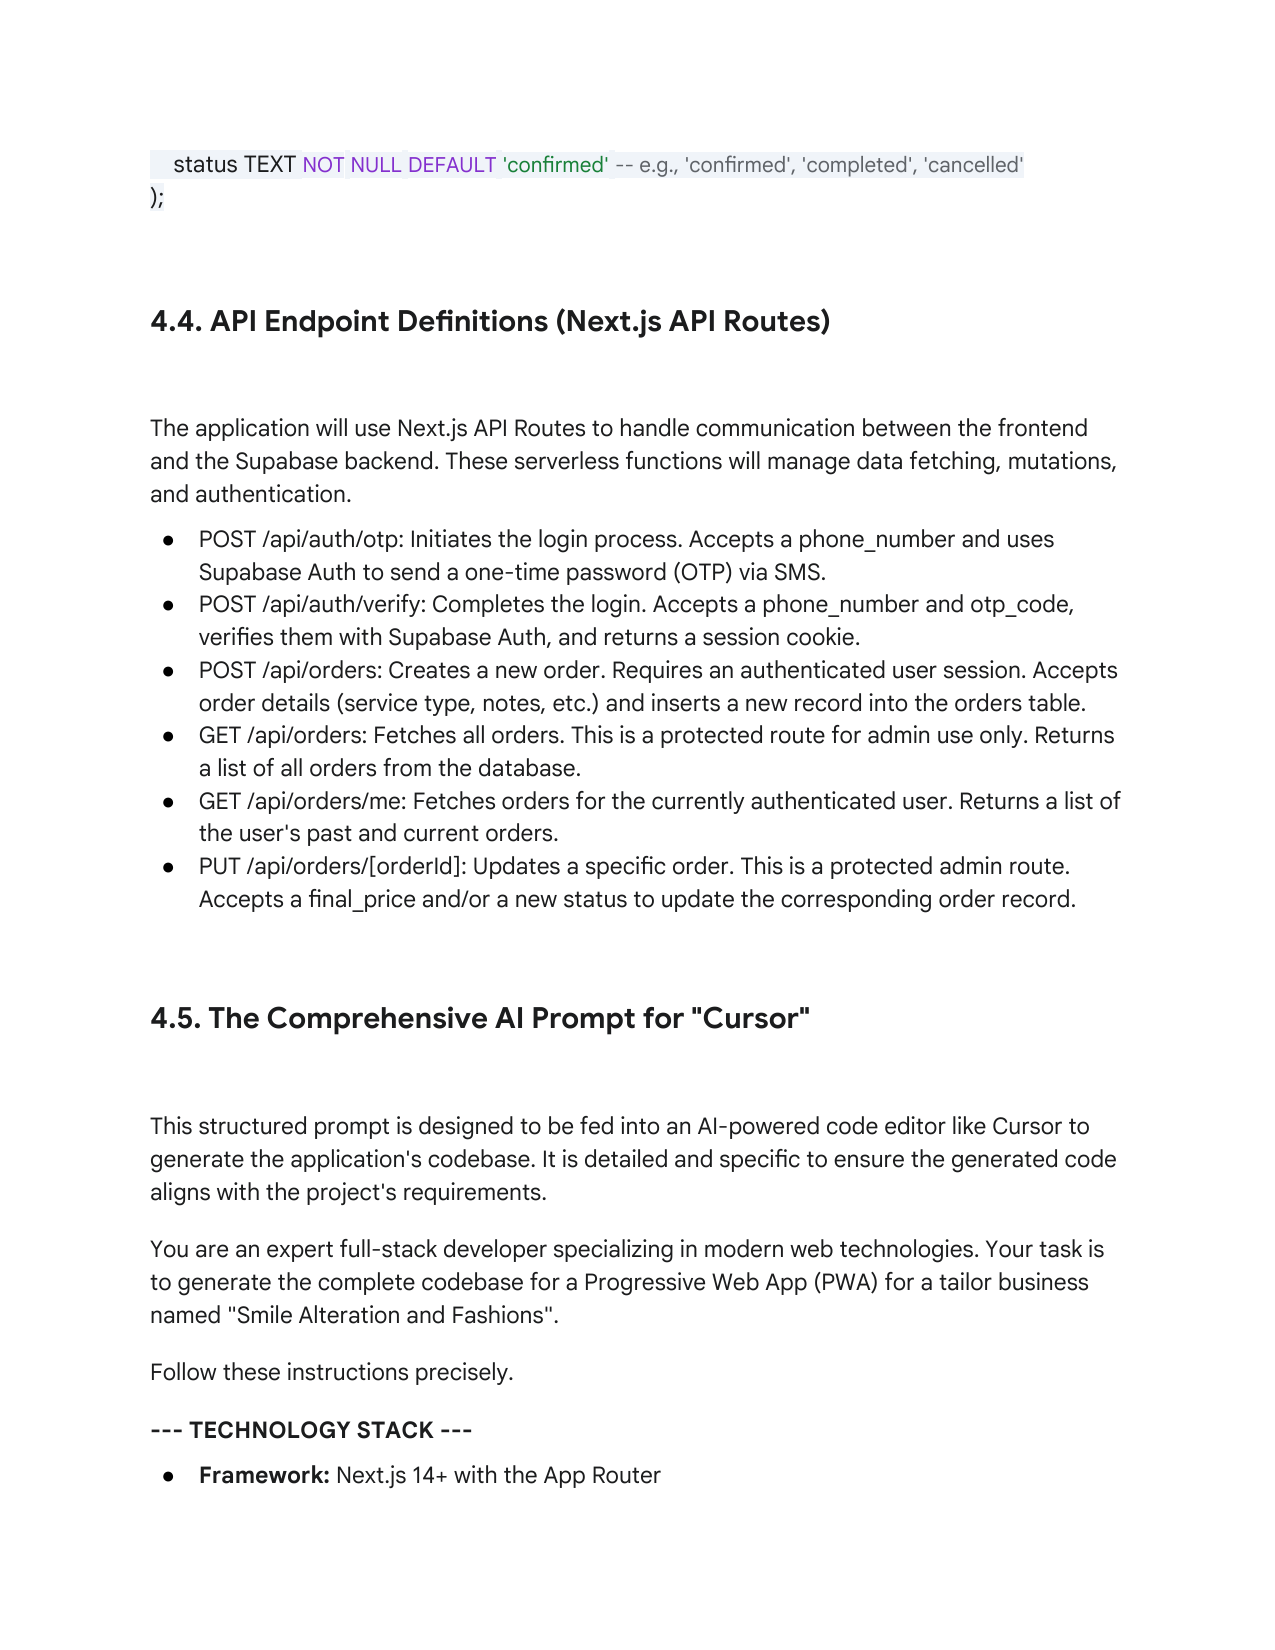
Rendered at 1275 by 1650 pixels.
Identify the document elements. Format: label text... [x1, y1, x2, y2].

list GET /api/orders/me: Fetches orders for the currently authenticated user. Returns a list of the user's past and current orders. [161, 787, 1125, 848]
text The application will use Next.js API Routes to handle communication between the frontend and the Supabase backend. These serverless functions will manage data fetching, mutations, and authentication. [150, 415, 1125, 509]
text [150, 150, 1125, 241]
subtitle 4.4. API Endpoint Definitions (Next.js API Routes) [150, 303, 1125, 339]
text --- TECHNOLOGY STACK --- [150, 1416, 1125, 1445]
text This structured prompt is designed to be fed into an AI-powered code editor like Cursor to generate the application's codebase. It is detailed and specific to ensure the generated code aligns with the project's requirements. [150, 1112, 1125, 1207]
text Follow these instructions precisely. [150, 1359, 1125, 1387]
list POST /api/auth/verify: Completes the login. Accepts a phone_number and otp_code, verifies them with Supabase Auth, and returns a session cookie. [161, 591, 1125, 652]
list PUT /api/orders/[orderId]: Updates a specific order. This is a protected admin route. Accepts a final_price and/or a new status to update the corresponding order record. [161, 852, 1125, 914]
subtitle 4.5. The Comprehensive AI Prompt for "Cursor" [150, 1001, 1125, 1037]
list POST /api/auth/otp: Initiates the login process. Accepts a phone_number and uses Supabase Auth to send a one-time password (OTP) via SMS. [161, 525, 1125, 587]
list GET /api/orders: Fetches all orders. This is a protected route for admin use only. Returns a list of all orders from the database. [161, 722, 1125, 783]
list Framework: Next.js 14+ with the App Router [161, 1462, 1125, 1490]
list POST /api/orders: Creates a new order. Requires an authenticated user session. Accepts order details (service type, notes, etc.) and inserts a new record into the orders table. [161, 656, 1125, 718]
text You are an expert full-stack developer specializing in modern web technologies. Your task is to generate the complete codebase for a Progressive Web App (PWA) for a tailor business named "Smile Alteration and Fashions". [150, 1236, 1125, 1330]
